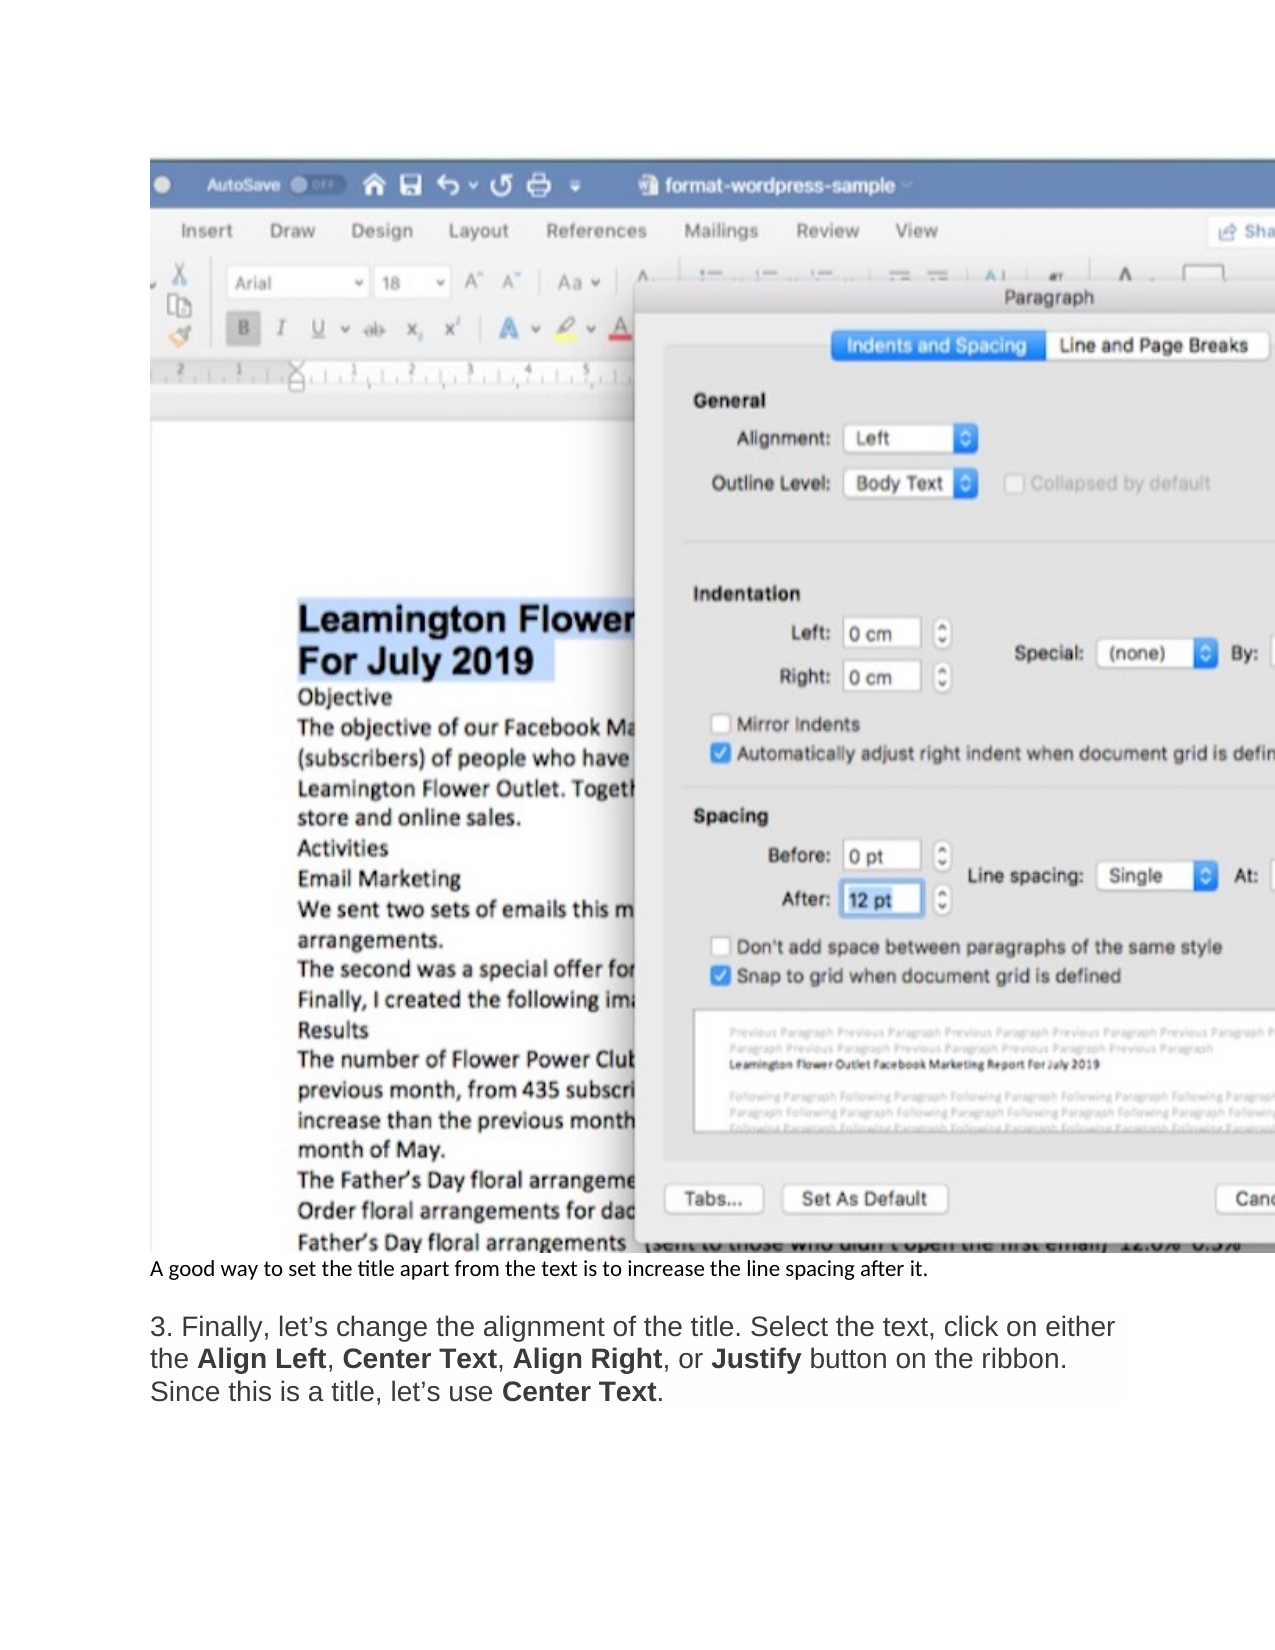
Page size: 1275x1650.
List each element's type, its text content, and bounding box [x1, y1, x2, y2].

picture [150, 150, 1275, 1253]
text A good way to set the title apart from the text is to increase the line spacing after it. [150, 1253, 1125, 1283]
text 3. Finally, let’s change the alignment of the title. Select the text, click on either the Align Left, Center Text, Align Right, or Justify button on the ribbon. Since this is a title, let’s use Center Text. [150, 1310, 1125, 1407]
